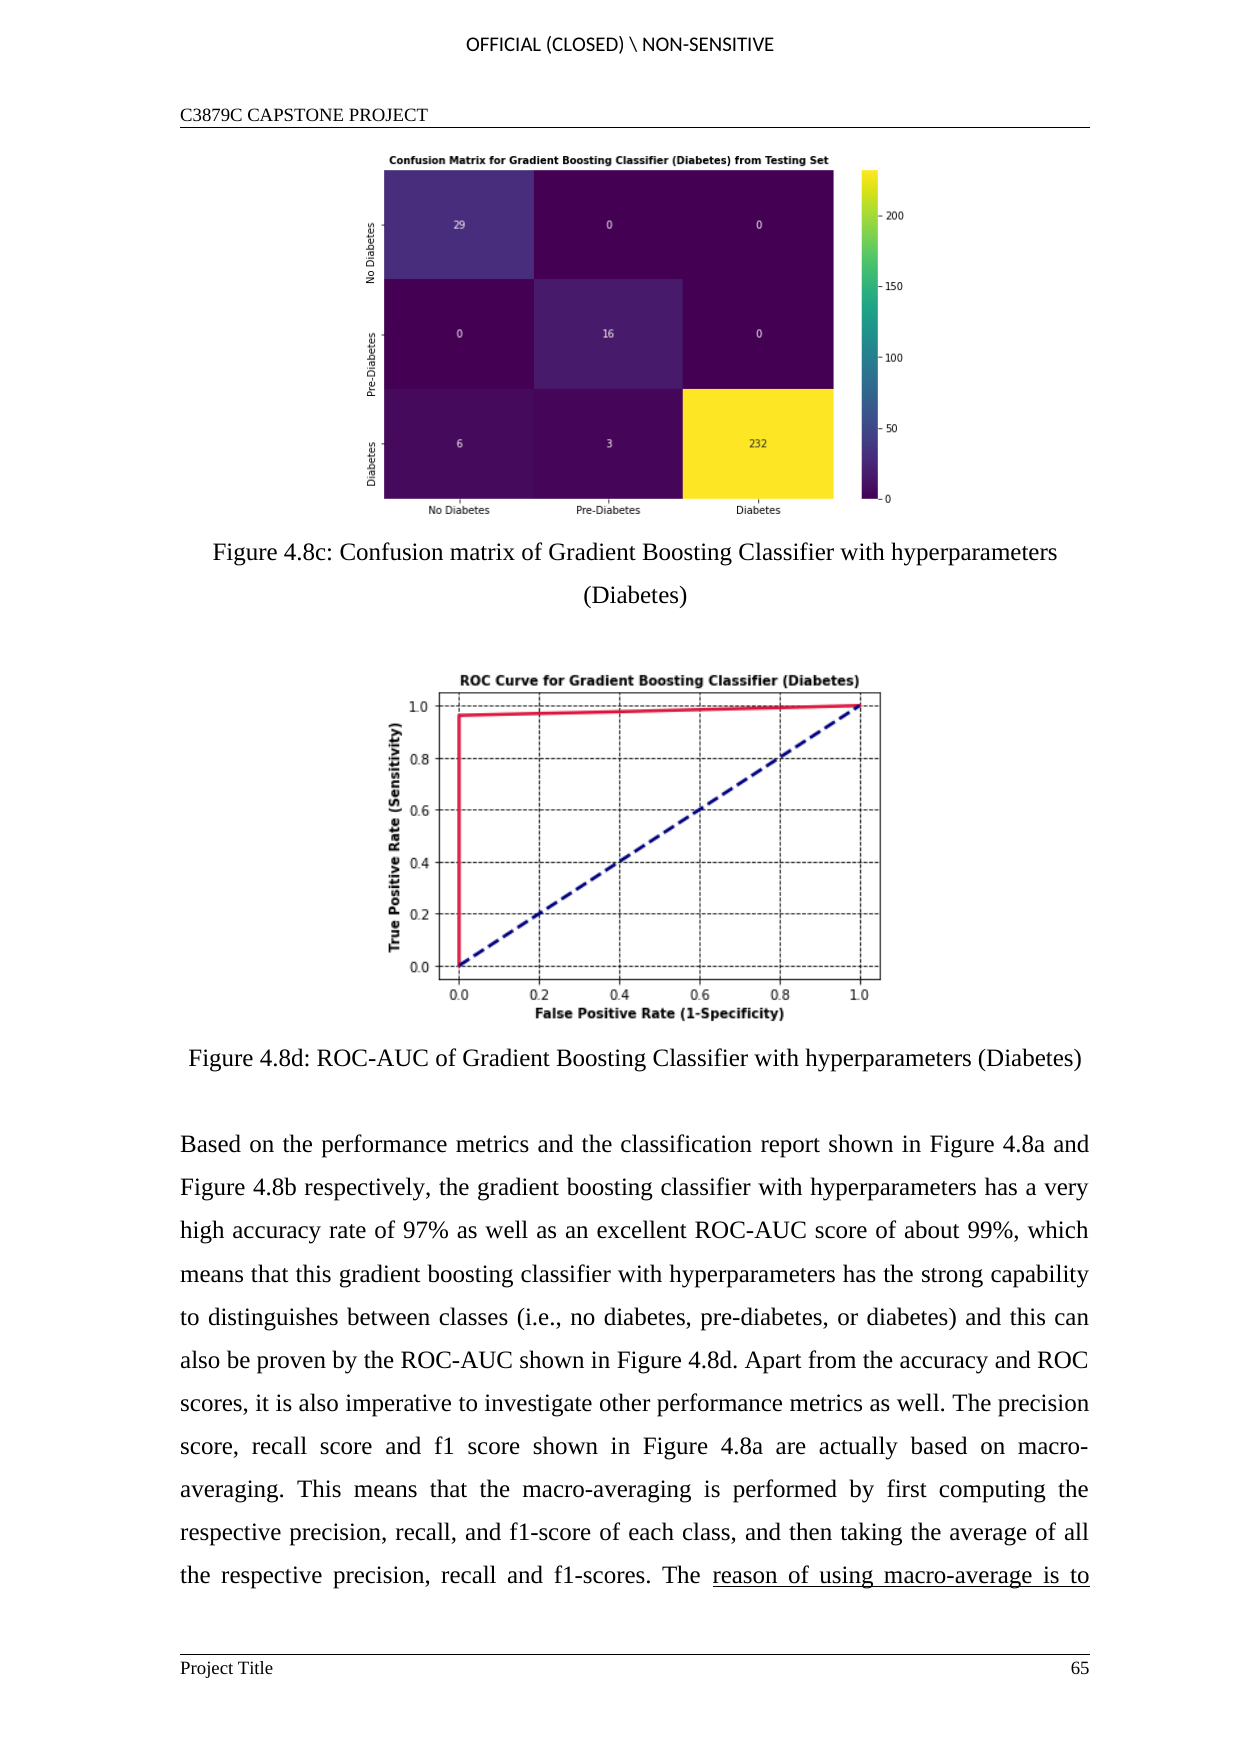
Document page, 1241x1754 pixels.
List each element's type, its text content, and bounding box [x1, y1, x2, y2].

text Figure 4.8d: ROC-AUC of Gradient Boosting Classifier with hyperparameters (Diabetes) [180, 1043, 1090, 1072]
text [180, 1129, 1090, 1589]
text Figure 4.8c: Confusion matrix of Gradient Boosting Classifier with hyperparameters (Diabetes) [180, 537, 1090, 609]
picture [381, 666, 889, 1029]
picture [360, 150, 910, 523]
